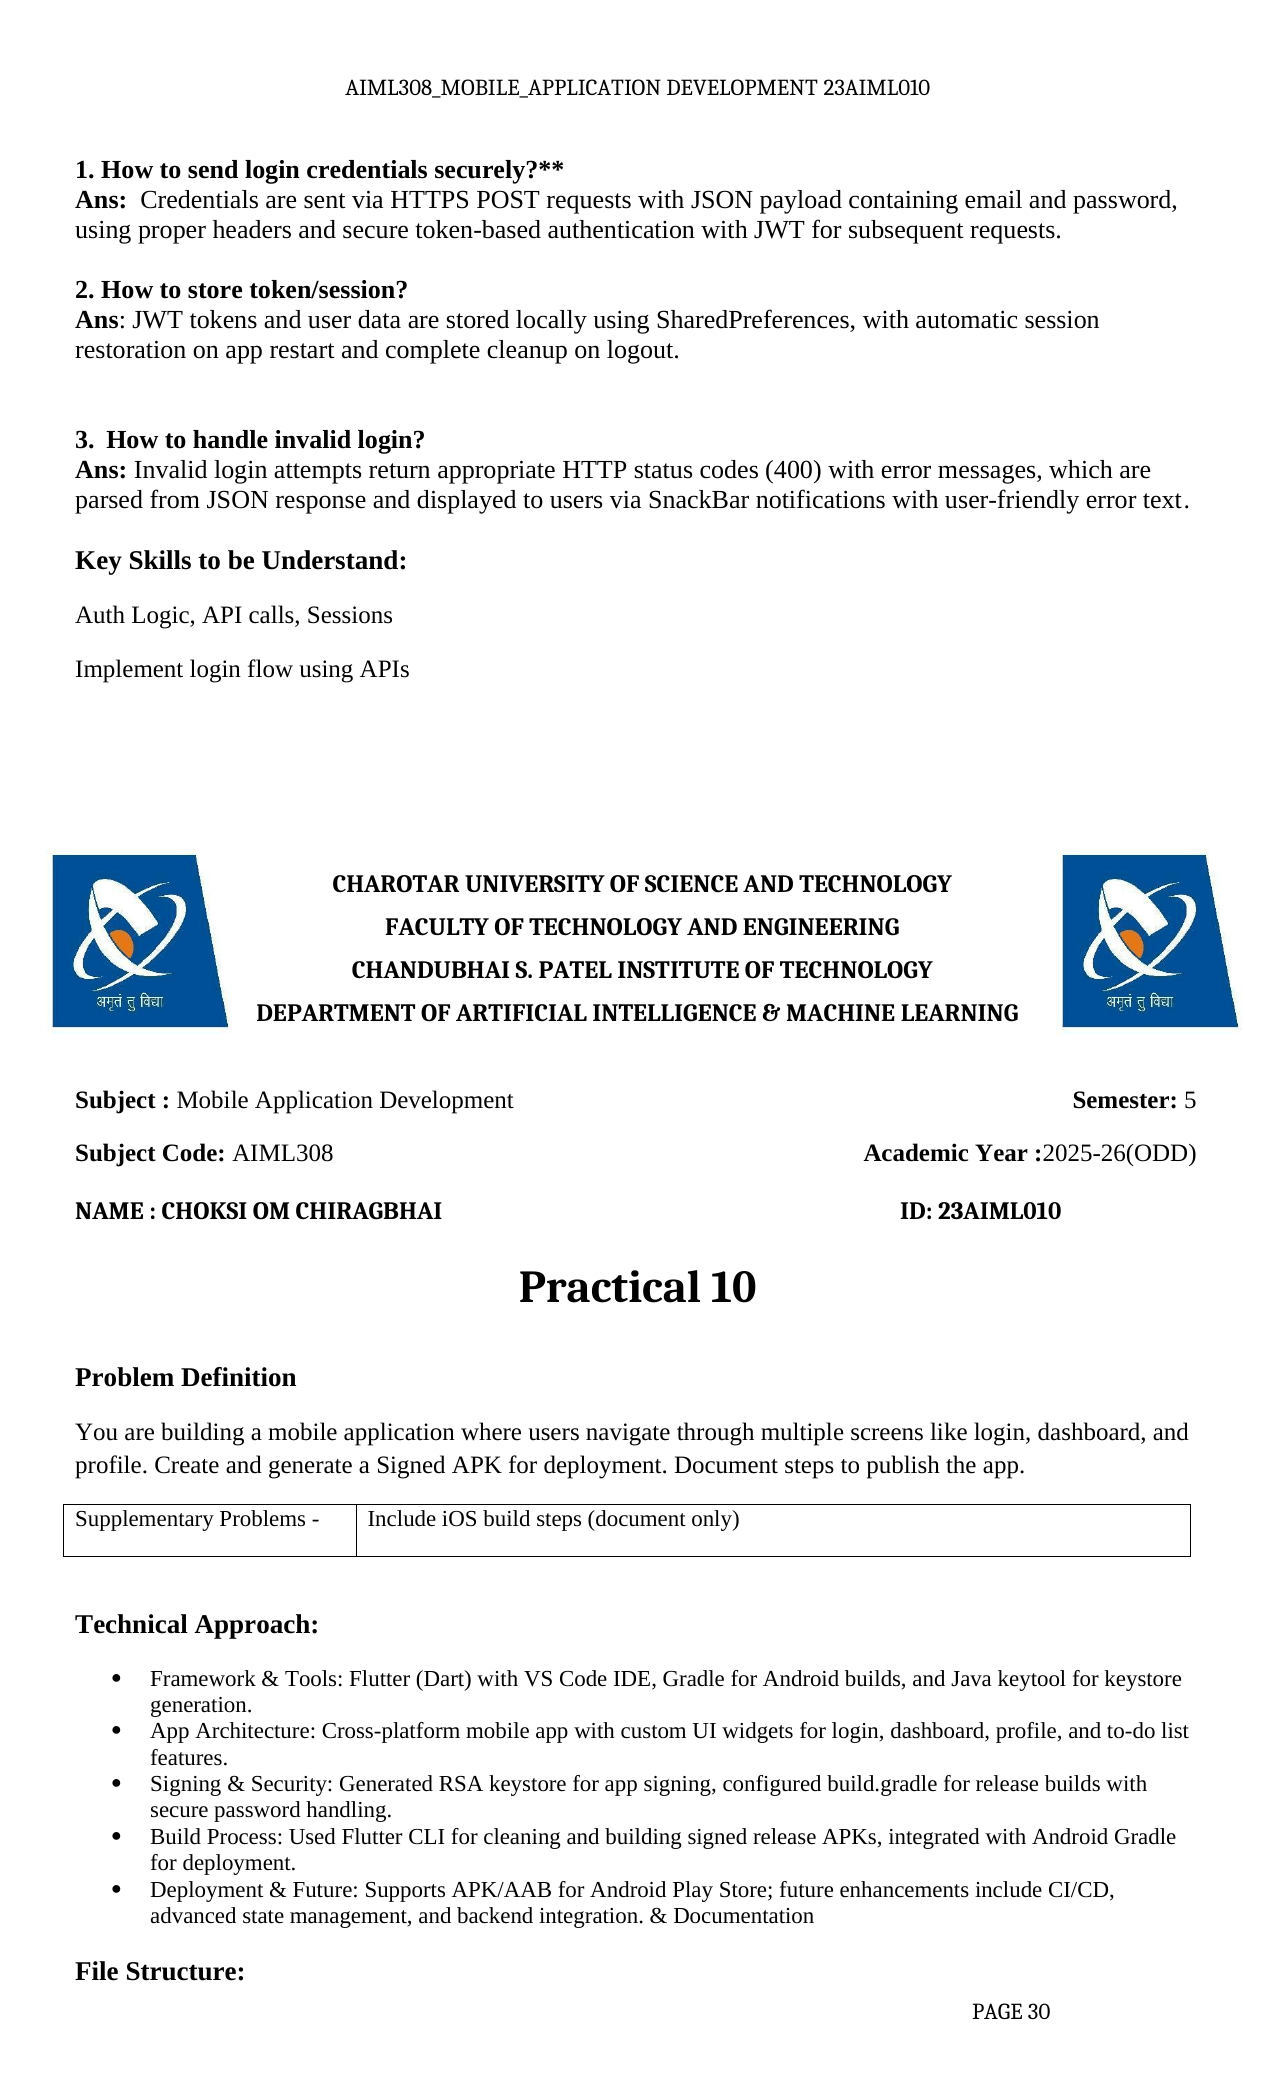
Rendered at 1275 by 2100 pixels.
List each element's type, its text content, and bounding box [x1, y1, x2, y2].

picture [1056, 849, 1247, 1034]
table_cell Subject Code: AIML308 [64, 1138, 641, 1167]
table_header Include iOS build steps (document only) [357, 1505, 1190, 1556]
list Framework & Tools: Flutter (Dart) with VS Code IDE, Gradle for Android builds, and Java keytool for keystore generation. [112, 1665, 1200, 1717]
text Implement login flow using APIs [75, 654, 1200, 683]
text DEPARTMENT OF ARTIFICIAL INTELLIGENCE & MACHINE LEARNING [237, 999, 1056, 1028]
text Problem Definition [75, 1361, 1200, 1392]
text 3. How to handle invalid login? [75, 424, 1200, 454]
table_cell Academic Year :2025-26(ODD) [641, 1138, 1211, 1167]
text CHANDUBHAI S. PATEL INSTITUTE OF TECHNOLOGY [237, 956, 1056, 985]
text Ans: Credentials are sent via HTTPS POST requests with JSON payload containing email and password, using proper headers and secure token-based authentication with JWT for subsequent requests. [75, 184, 1200, 244]
text 1. How to send login credentials securely?** [75, 154, 1200, 184]
text FACULTY OF TECHNOLOGY AND ENGINEERING [237, 913, 1056, 942]
list Build Process: Used Flutter CLI for cleaning and building signed release APKs, integrated with Android Gradle for deployment. [112, 1823, 1200, 1876]
table_header Subject : Mobile Application Development [64, 1086, 641, 1138]
text NAME : CHOKSI OM CHIRAGBHAI ID: 23AIML010 [75, 1197, 1200, 1226]
text Ans: Invalid login attempts return appropriate HTTP status codes (400) with error messages, which are parsed from JSON response and displayed to users via SnackBar notifications with user-friendly error text. [75, 454, 1200, 514]
text File Structure: [75, 1955, 1200, 1986]
text Practical 10 [75, 1261, 1200, 1313]
list Signing & Security: Generated RSA keystore for app signing, configured build.gradle for release builds with secure password handling. [112, 1770, 1200, 1823]
text 2. How to store token/session? [75, 274, 1200, 304]
table_header Supplementary Problems - [64, 1505, 356, 1556]
table_header Semester: 5 [641, 1086, 1211, 1138]
text Ans: JWT tokens and user data are stored locally using SharedPreferences, with automatic session restoration on app restart and complete cleanup on logout. [75, 304, 1200, 364]
list App Architecture: Cross-platform mobile app with custom UI widgets for login, dashboard, profile, and to-do list features. [112, 1717, 1200, 1770]
text CHAROTAR UNIVERSITY OF SCIENCE AND TECHNOLOGY [237, 870, 1056, 899]
text You are building a mobile application where users navigate through multiple screens like login, dashboard, and profile. Create and generate a Signed APK for deployment. Document steps to publish the app. [75, 1417, 1200, 1479]
picture [46, 849, 237, 1034]
text Key Skills to be Understand: [75, 544, 1200, 575]
text Technical Approach: [75, 1608, 1200, 1639]
text Auth Logic, API calls, Sessions [75, 601, 1200, 629]
list Deployment & Future: Supports APK/AAB for Android Play Store; future enhancements include CI/CD, advanced state management, and backend integration. & Documentation [112, 1876, 1200, 1928]
